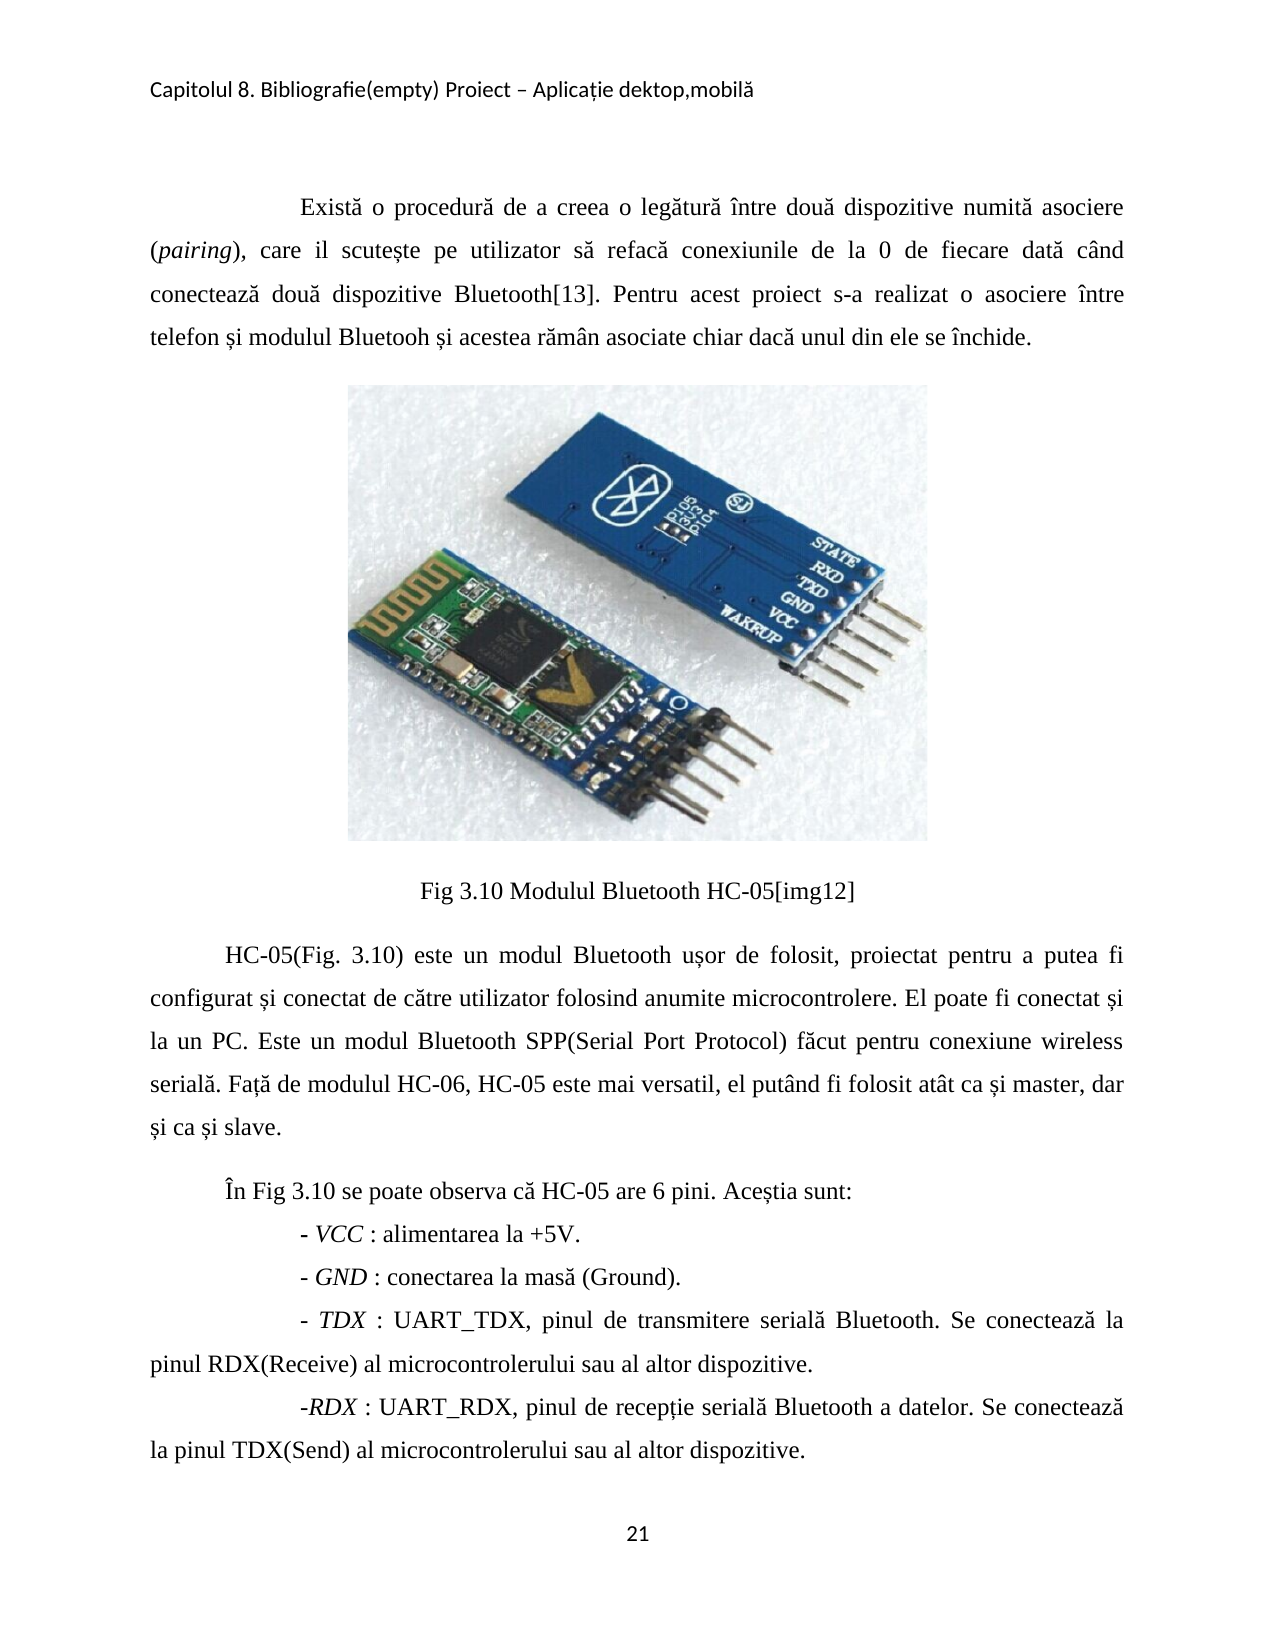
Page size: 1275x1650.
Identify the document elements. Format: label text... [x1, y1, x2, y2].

picture [347, 385, 928, 841]
text - TDX : UART_TDX, pinul de transmitere serială Bluetooth. Se conectează la pinul RDX(Receive) al microcontrolerului sau al altor dispozitive. [150, 1306, 1125, 1377]
text - GND : conectarea la masă (Ground). [150, 1262, 1125, 1291]
text - VCC : alimentarea la +5V. [150, 1219, 1125, 1248]
text HC-05(Fig. 3.10) este un modul Bluetooth ușor de folosit, proiectat pentru a putea fi configurat și conectat de către utilizator folosind anumite microcontrolere. El poate fi conectat și la un PC. Este un modul Bluetooth SPP(Serial Port Protocol) făcut pentru conexiune wireless serială. Față de modulul HC-06, HC-05 este mai versatil, el putând fi folosit atât ca și master, dar și ca și slave. [150, 940, 1125, 1141]
text Fig 3.10 Modulul Bluetooth HC-05[img12] [150, 876, 1125, 904]
text -RDX : UART_RDX, pinul de recepție serială Bluetooth a datelor. Se conectează la pinul TDX(Send) al microcontrolerului sau al altor dispozitive. [150, 1392, 1125, 1464]
text Există o procedură de a creea o legătură între două dispozitive numită asociere (pairing), care il scutește pe utilizator să refacă conexiunile de la 0 de fiecare dată când conectează două dispozitive Bluetooth[13]. Pentru acest proiect s-a realizat o asociere între telefon și modulul Bluetooh și acestea rămân asociate chiar dacă unul din ele se închide. [150, 192, 1125, 351]
text În Fig 3.10 se poate observa că HC-05 are 6 pini. Aceștia sunt: [150, 1176, 1125, 1205]
